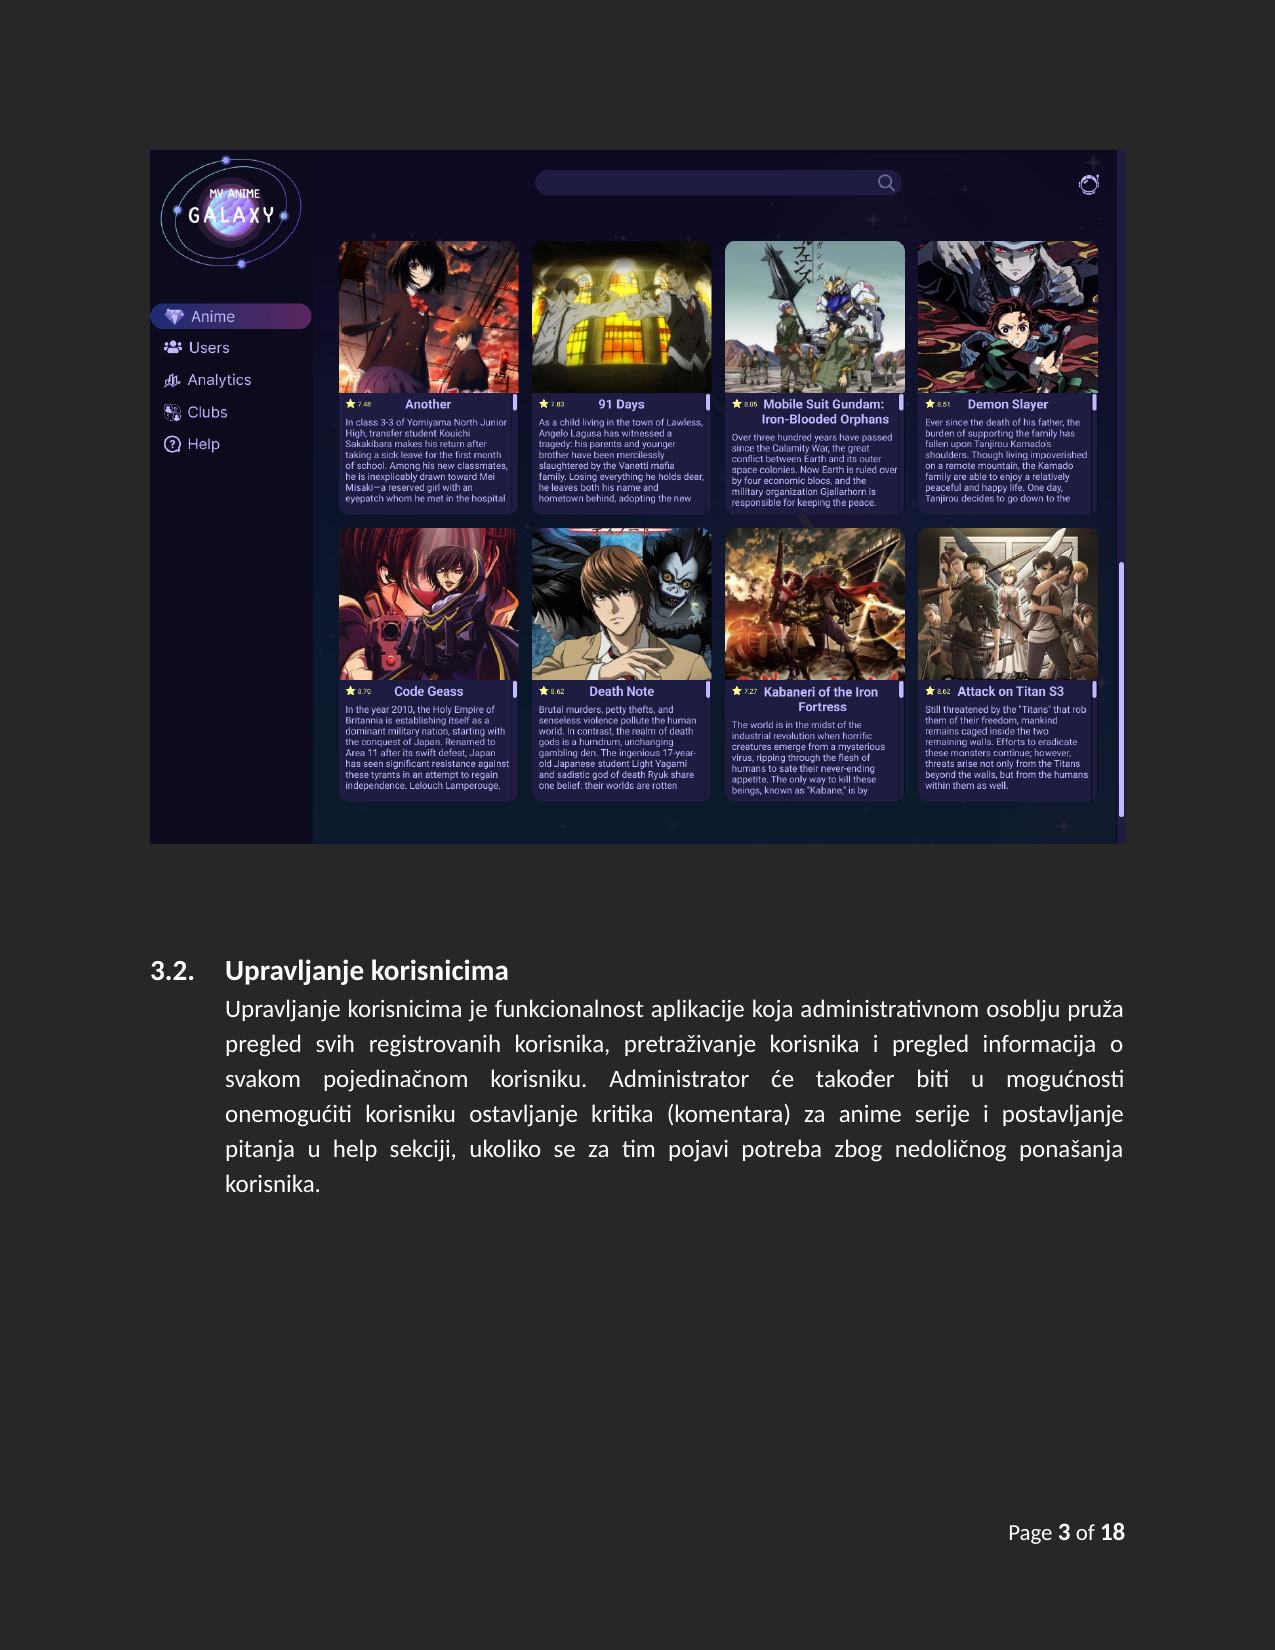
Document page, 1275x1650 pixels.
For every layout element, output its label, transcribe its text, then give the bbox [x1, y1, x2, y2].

picture [150, 150, 1125, 844]
list Upravljanje korisnicima [150, 952, 1125, 988]
list Upravljanje korisnicima je funkcionalnost aplikacije koja administrativnom osoblju pruža pregled svih registrovanih korisnika, pretraživanje korisnika i pregled informacija o svakom pojedinačnom korisniku. Administrator će također biti u mogućnosti onemogućiti korisniku ostavljanje kritika (komentara) za anime serije i postavljanje pitanja u help sekciji, ukoliko se za tim pojavi potreba zbog nedoličnog ponašanja korisnika. [225, 993, 1125, 1199]
